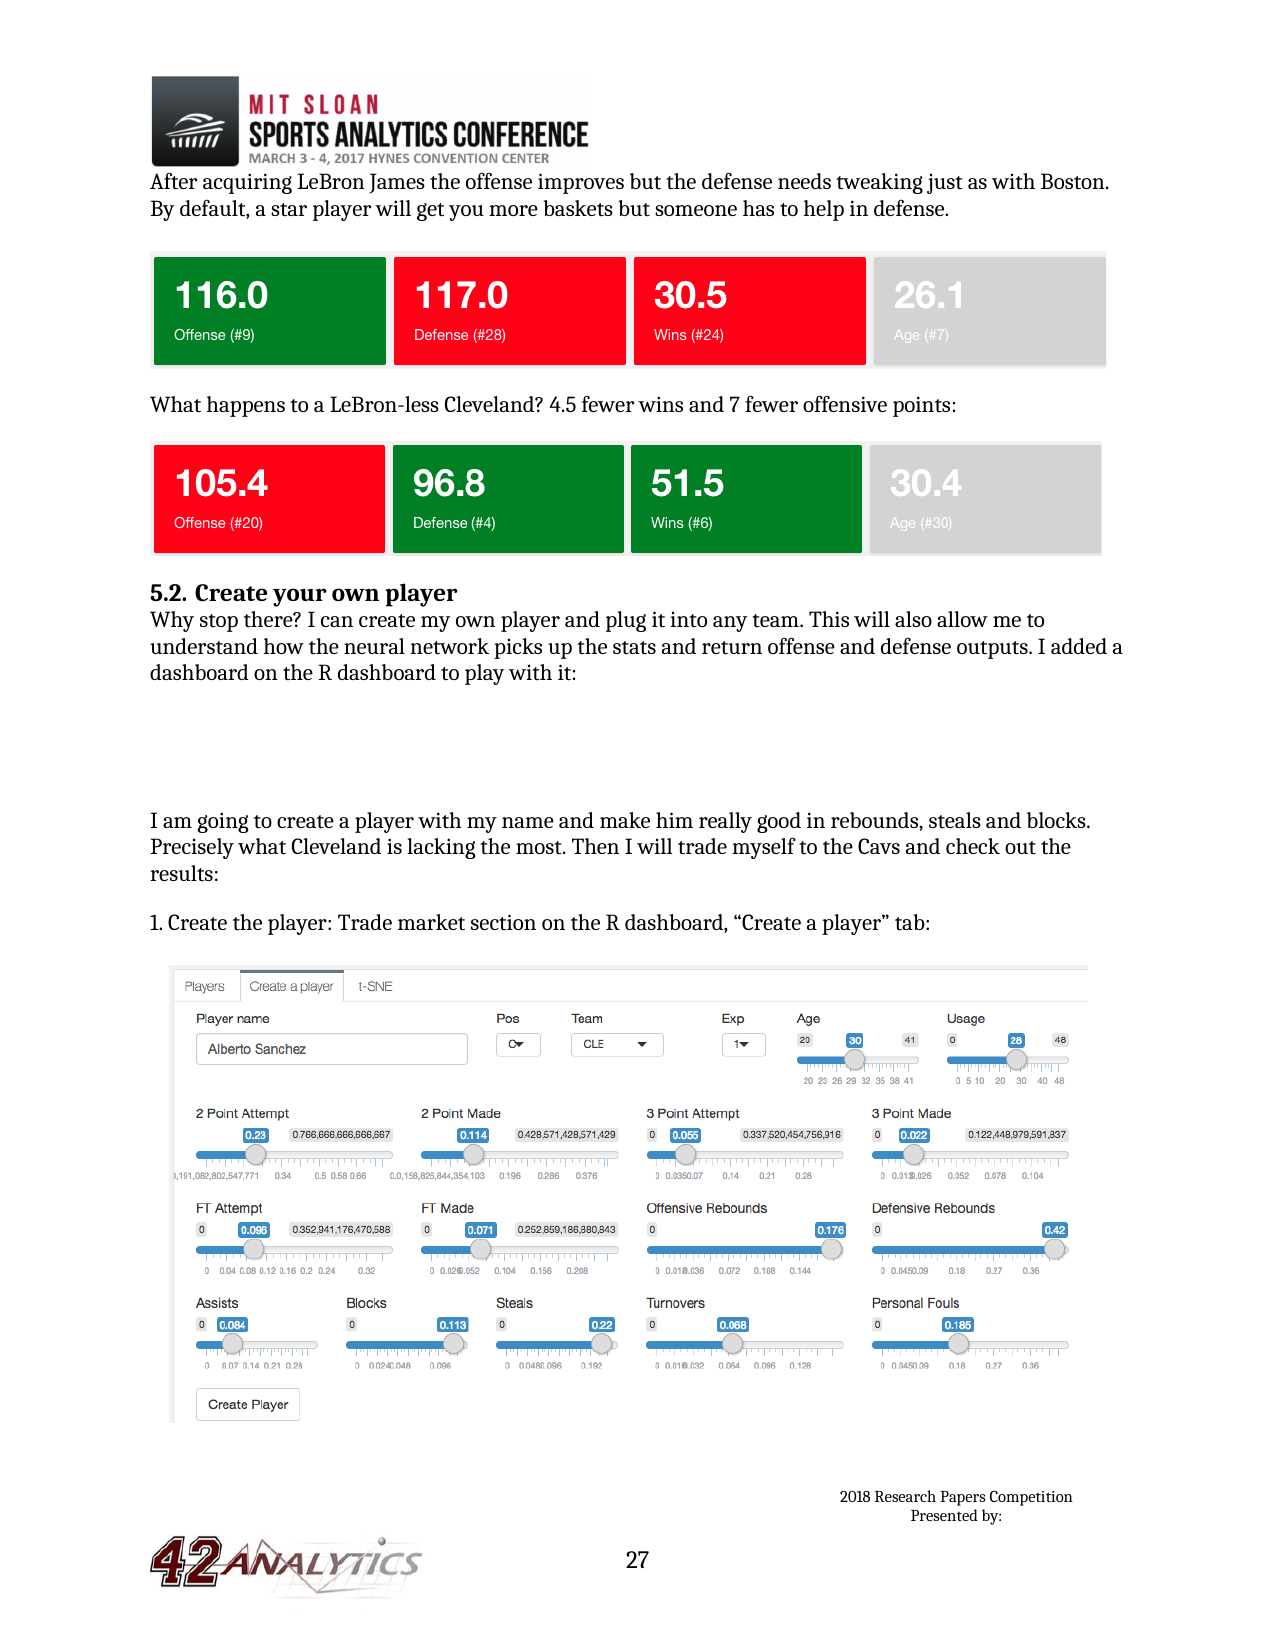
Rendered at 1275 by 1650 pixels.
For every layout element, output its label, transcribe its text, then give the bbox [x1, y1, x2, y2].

text After acquiring LeBron James the offense improves but the defense needs tweaking just as with Boston. By default, a star player will get you more baskets but someone has to help in defense. [150, 169, 1125, 222]
picture [168, 965, 1088, 1423]
text I am going to create a player with my name and make him really good in rebounds, steals and blocks. Precisely what Cleveland is lacking the most. Then I will trade myself to the Cavs and check out the results: [150, 808, 1125, 887]
text 1. Create the player: Trade market section on the R dashboard, “Create a player” tab: [150, 910, 1125, 936]
text Why stop there? I can create my own player and plug it into any team. This will also allow me to understand how the neural network picks up the stats and return offense and defense outputs. I added a dashboard on the R dashboard to play with it: [150, 607, 1125, 686]
picture [150, 441, 1103, 556]
picture [131, 1517, 433, 1612]
picture [150, 75, 591, 170]
list Create your own player [150, 578, 1125, 607]
picture [150, 251, 1107, 369]
